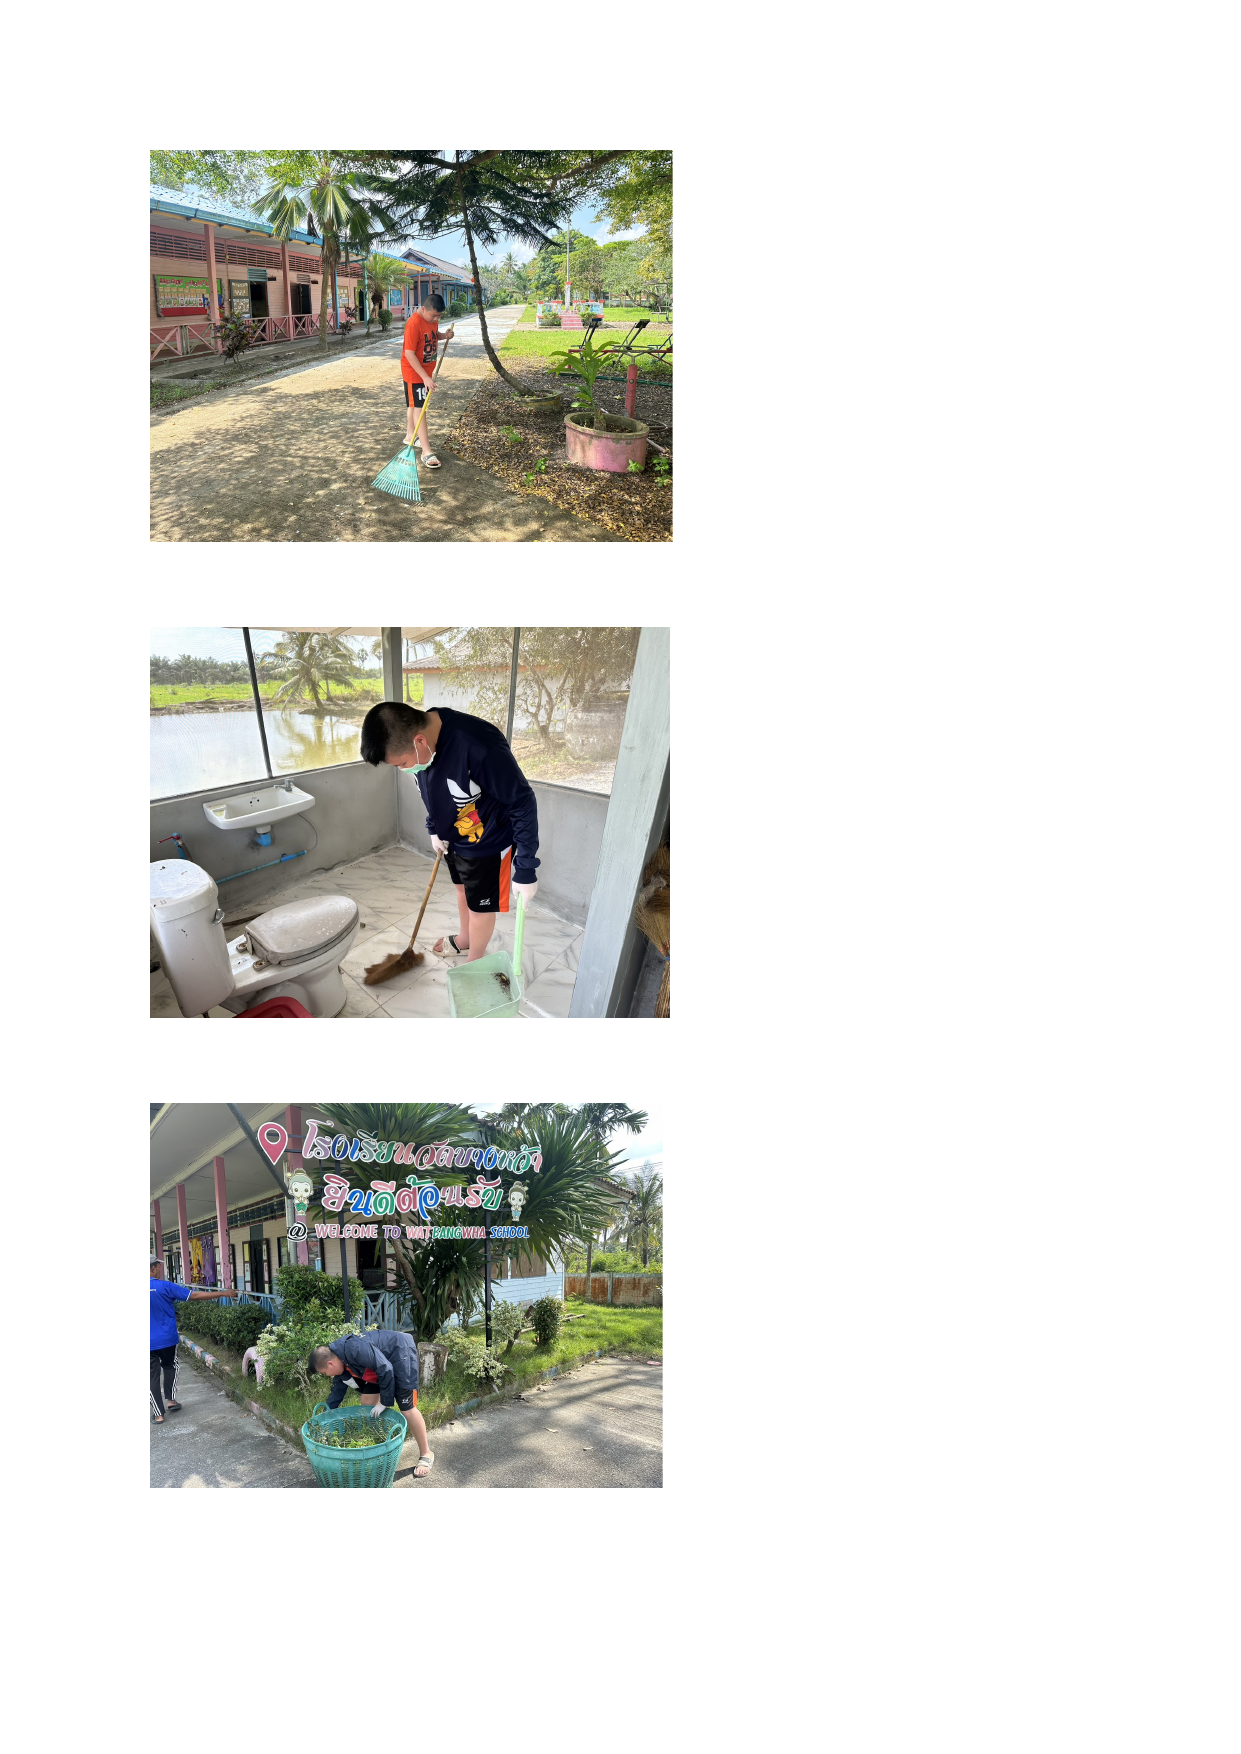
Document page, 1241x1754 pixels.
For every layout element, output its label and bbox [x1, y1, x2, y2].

picture [150, 627, 670, 1018]
picture [150, 1103, 663, 1488]
picture [150, 150, 673, 542]
